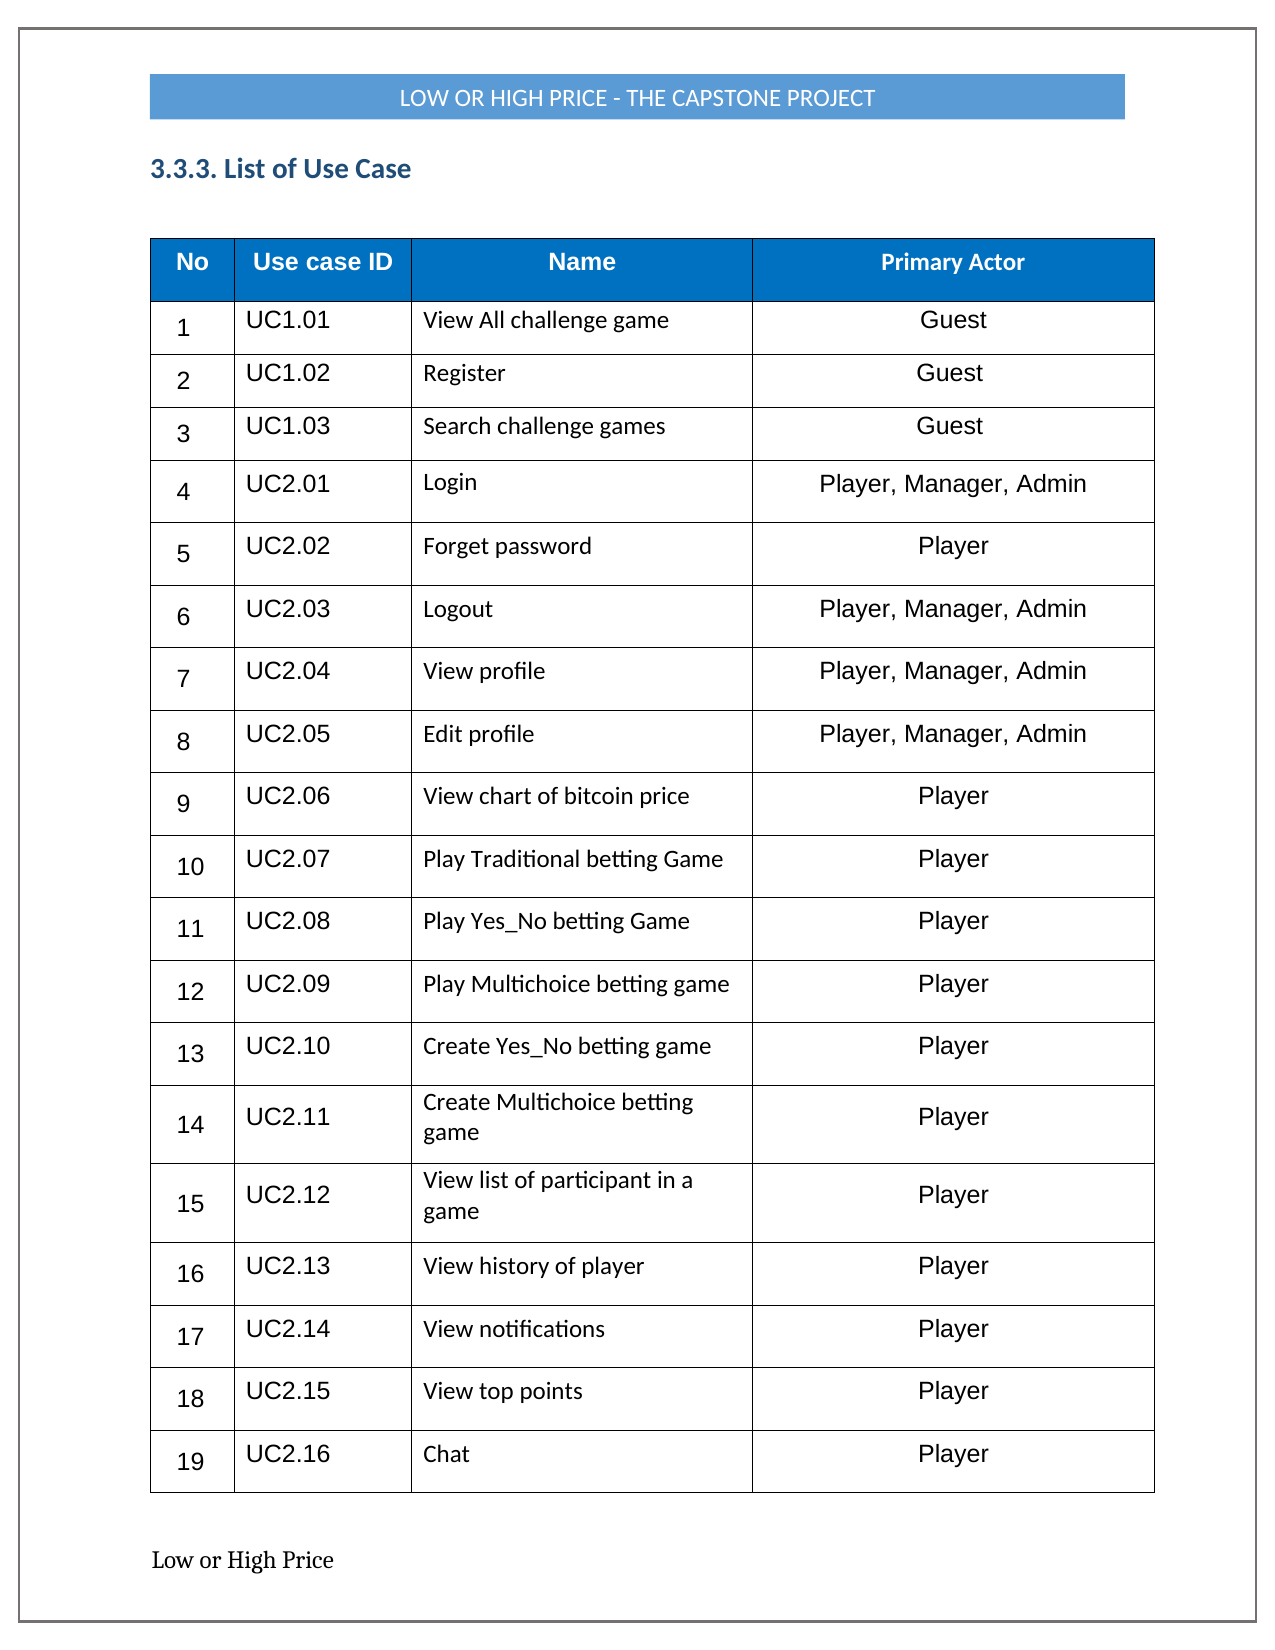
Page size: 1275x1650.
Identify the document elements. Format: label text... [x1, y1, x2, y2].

table_cell Guest [753, 355, 1154, 407]
table_cell [151, 523, 234, 584]
subtitle 3.3.3. List of Use Case [150, 150, 1125, 186]
table_cell Player [753, 836, 1154, 897]
table_cell View All challenge game [412, 302, 752, 353]
table_cell UC2.07 [235, 836, 411, 897]
table_cell View list of participant in a game [412, 1164, 752, 1242]
table_cell UC2.10 [235, 1023, 411, 1084]
table_cell UC2.15 [235, 1368, 411, 1429]
table_cell UC2.16 [235, 1431, 411, 1492]
table_cell Player [753, 773, 1154, 834]
table_cell View profile [412, 648, 752, 709]
table_cell Guest [753, 408, 1154, 459]
table_cell Player, Manager, Admin [753, 648, 1154, 709]
table_cell Play Multichoice betting game [412, 961, 752, 1022]
table_cell UC2.08 [235, 898, 411, 959]
table_cell [151, 408, 234, 459]
table_cell UC2.03 [235, 586, 411, 647]
table_cell UC2.11 [235, 1086, 411, 1163]
table_cell [151, 1306, 234, 1367]
table_cell Logout [412, 586, 752, 647]
table_cell [151, 961, 234, 1022]
table_cell Player [753, 961, 1154, 1022]
table_header Use case ID [235, 239, 411, 301]
table_cell Search challenge games [412, 408, 752, 459]
table_cell Player [753, 898, 1154, 959]
table_cell [151, 898, 234, 959]
table_cell Guest [753, 302, 1154, 353]
table_cell [151, 711, 234, 772]
table_cell [151, 1023, 234, 1084]
table_cell UC2.02 [235, 523, 411, 584]
table_cell [151, 648, 234, 709]
table_cell UC2.05 [235, 711, 411, 772]
table_cell [151, 773, 234, 834]
table_cell UC2.01 [235, 461, 411, 522]
table_cell [151, 1164, 234, 1242]
table_cell Player, Manager, Admin [753, 461, 1154, 522]
table_cell UC1.01 [235, 302, 411, 353]
table_cell Create Yes_No betting game [412, 1023, 752, 1084]
table_cell Play Traditional betting Game [412, 836, 752, 897]
table_cell View history of player [412, 1243, 752, 1304]
table_cell [151, 1243, 234, 1304]
table_cell UC2.06 [235, 773, 411, 834]
table_cell Player [753, 1086, 1154, 1163]
table_cell UC2.12 [235, 1164, 411, 1242]
table_cell [151, 836, 234, 897]
table_cell Player [753, 1243, 1154, 1304]
table_cell UC1.03 [235, 408, 411, 459]
table_cell UC1.02 [235, 355, 411, 407]
table_cell Create Multichoice betting game [412, 1086, 752, 1163]
table_cell [151, 461, 234, 522]
table_header Primary Actor [753, 239, 1154, 301]
table_header No [151, 239, 234, 301]
table_cell [151, 1368, 234, 1429]
table_cell Player [753, 1164, 1154, 1242]
table_cell Forget password [412, 523, 752, 584]
table_cell Login [412, 461, 752, 522]
table_cell [151, 302, 234, 353]
table_cell Register [412, 355, 752, 407]
table_cell Player [753, 1368, 1154, 1429]
table_cell View notifications [412, 1306, 752, 1367]
table_cell UC2.13 [235, 1243, 411, 1304]
table_cell Play Yes_No betting Game [412, 898, 752, 959]
table_cell [151, 355, 234, 407]
table_cell View chart of bitcoin price [412, 773, 752, 834]
table_cell Player [753, 1023, 1154, 1084]
table_cell Player [753, 1431, 1154, 1492]
table_cell [151, 1086, 234, 1163]
table_cell Chat [412, 1431, 752, 1492]
table_cell Player [753, 1306, 1154, 1367]
table_cell UC2.04 [235, 648, 411, 709]
table_cell Player, Manager, Admin [753, 586, 1154, 647]
table_cell View top points [412, 1368, 752, 1429]
table_cell [151, 1431, 234, 1492]
table_cell Edit profile [412, 711, 752, 772]
table_cell UC2.09 [235, 961, 411, 1022]
table_cell Player [753, 523, 1154, 584]
table_cell [151, 586, 234, 647]
table_cell UC2.14 [235, 1306, 411, 1367]
table_cell Player, Manager, Admin [753, 711, 1154, 772]
table_header Name [412, 239, 752, 301]
